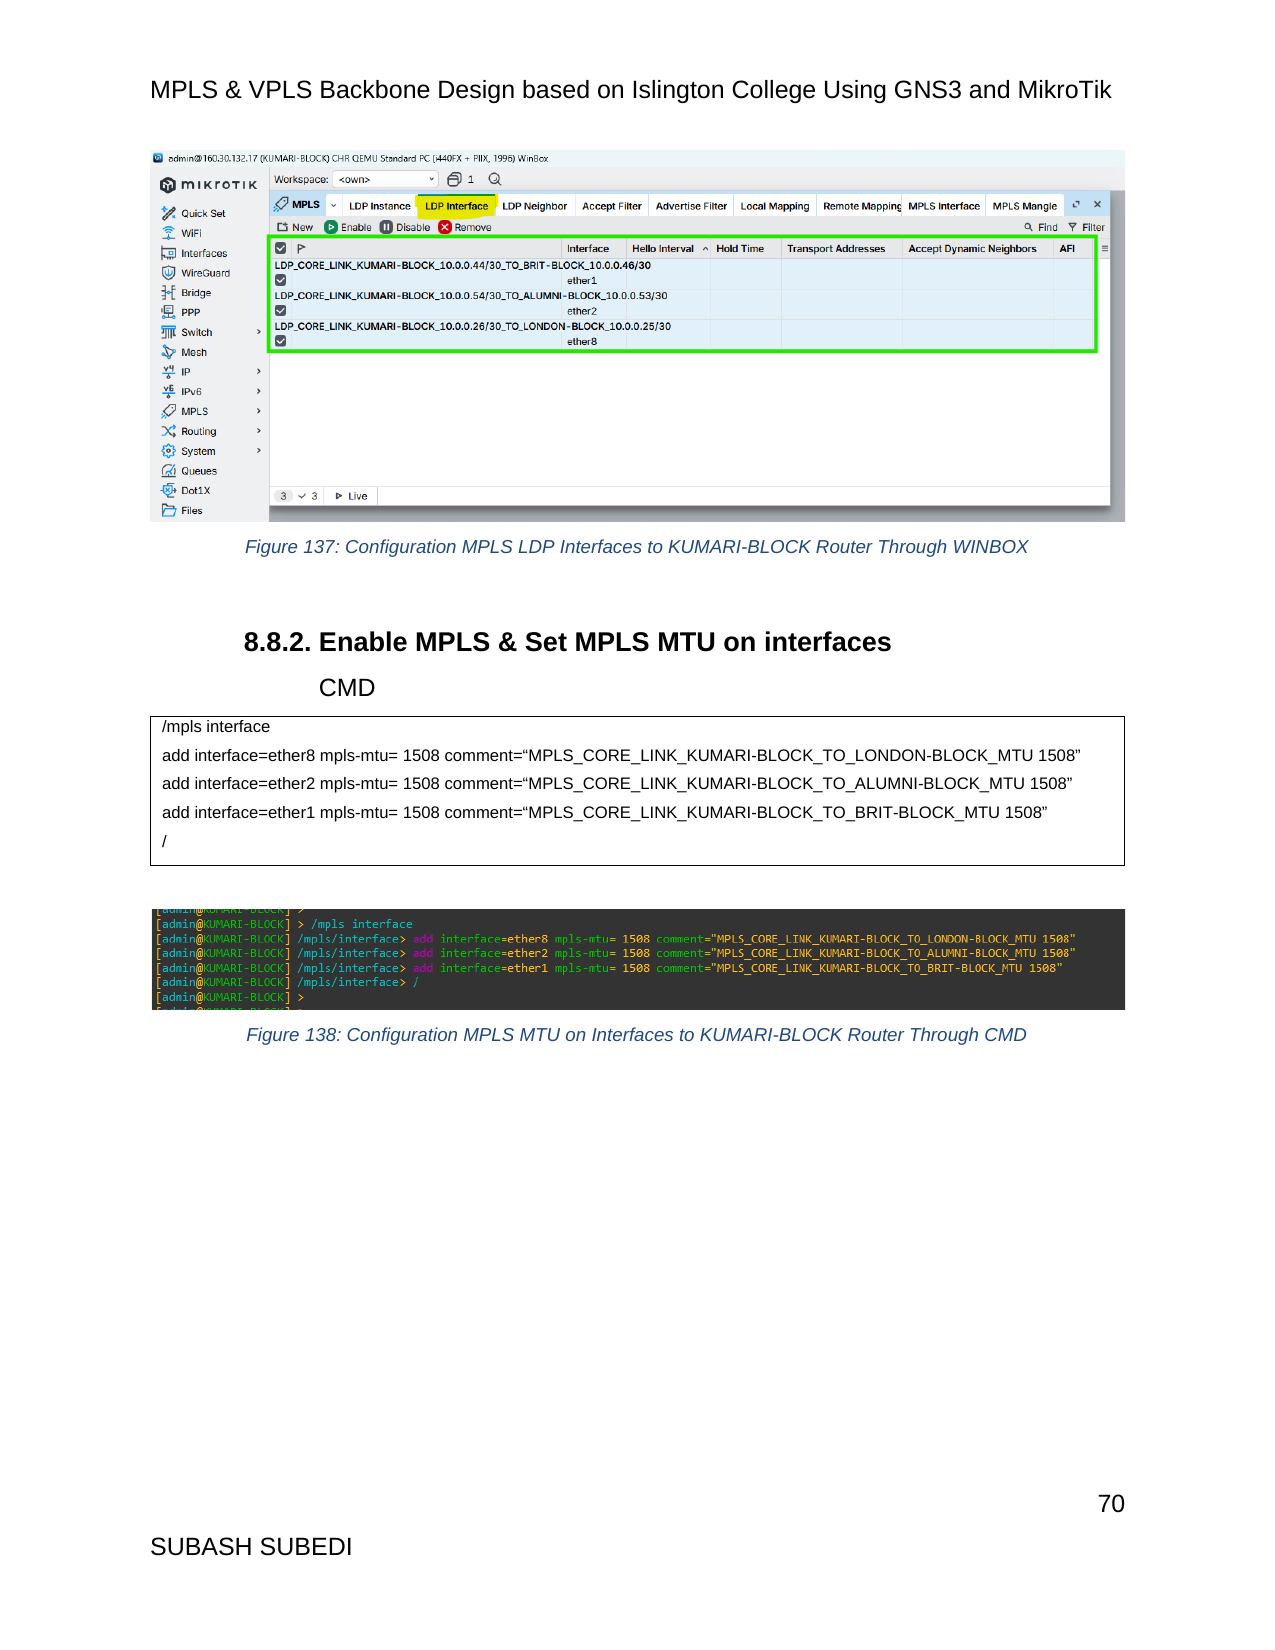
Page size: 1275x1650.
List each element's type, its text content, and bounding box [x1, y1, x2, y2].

text Figure 137: Configuration MPLS LDP Interfaces to KUMARI-BLOCK Router Through WINBOX [150, 536, 1125, 557]
text Figure 138: Configuration MPLS MTU on Interfaces to KUMARI-BLOCK Router Through CMD [150, 1024, 1125, 1046]
picture [150, 909, 1125, 1010]
picture [150, 150, 1125, 522]
table_header /mpls interface add interface=ether8 mpls-mtu= 1508 comment=“MPLS_CORE_LINK_KUMARI-BLOCK_TO_LONDON-BLOCK_MTU 1508” add interface=ether2 mpls-mtu= 1508 comment=“MPLS_CORE_LINK_KUMARI-BLOCK_TO_ALUMNI-BLOCK_MTU 1508” add interface=ether1 mpls-mtu= 1508 comment=“MPLS_CORE_LINK_KUMARI-BLOCK_TO_BRIT-BLOCK_MTU 1508” / [151, 717, 1124, 865]
subtitle Enable MPLS & Set MPLS MTU on interfaces [244, 626, 1125, 657]
text CMD [319, 672, 1125, 701]
